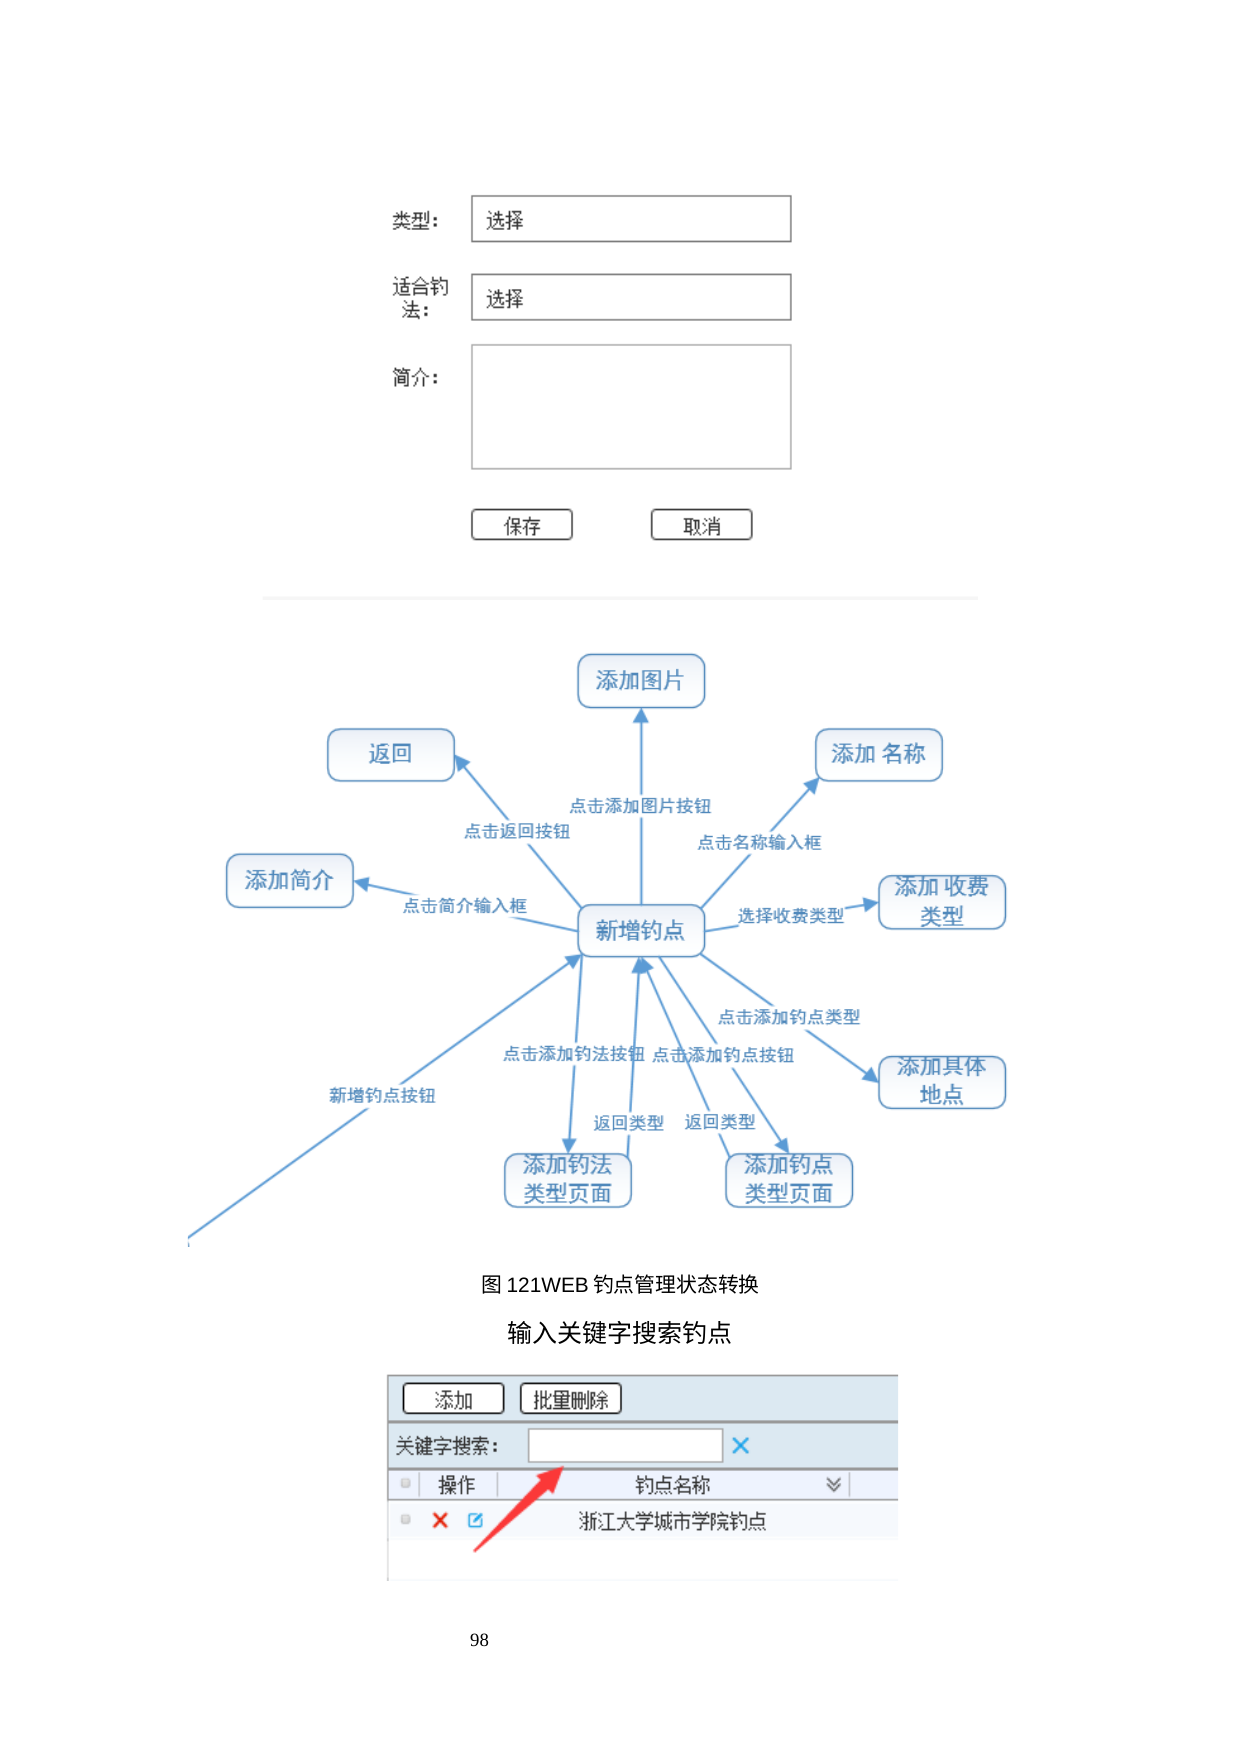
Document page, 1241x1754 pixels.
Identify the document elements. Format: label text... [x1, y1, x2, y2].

picture [262, 162, 978, 600]
picture [342, 1364, 899, 1581]
text 输入关键字搜索钓点 [187, 1299, 1053, 1364]
picture [187, 617, 1053, 1247]
